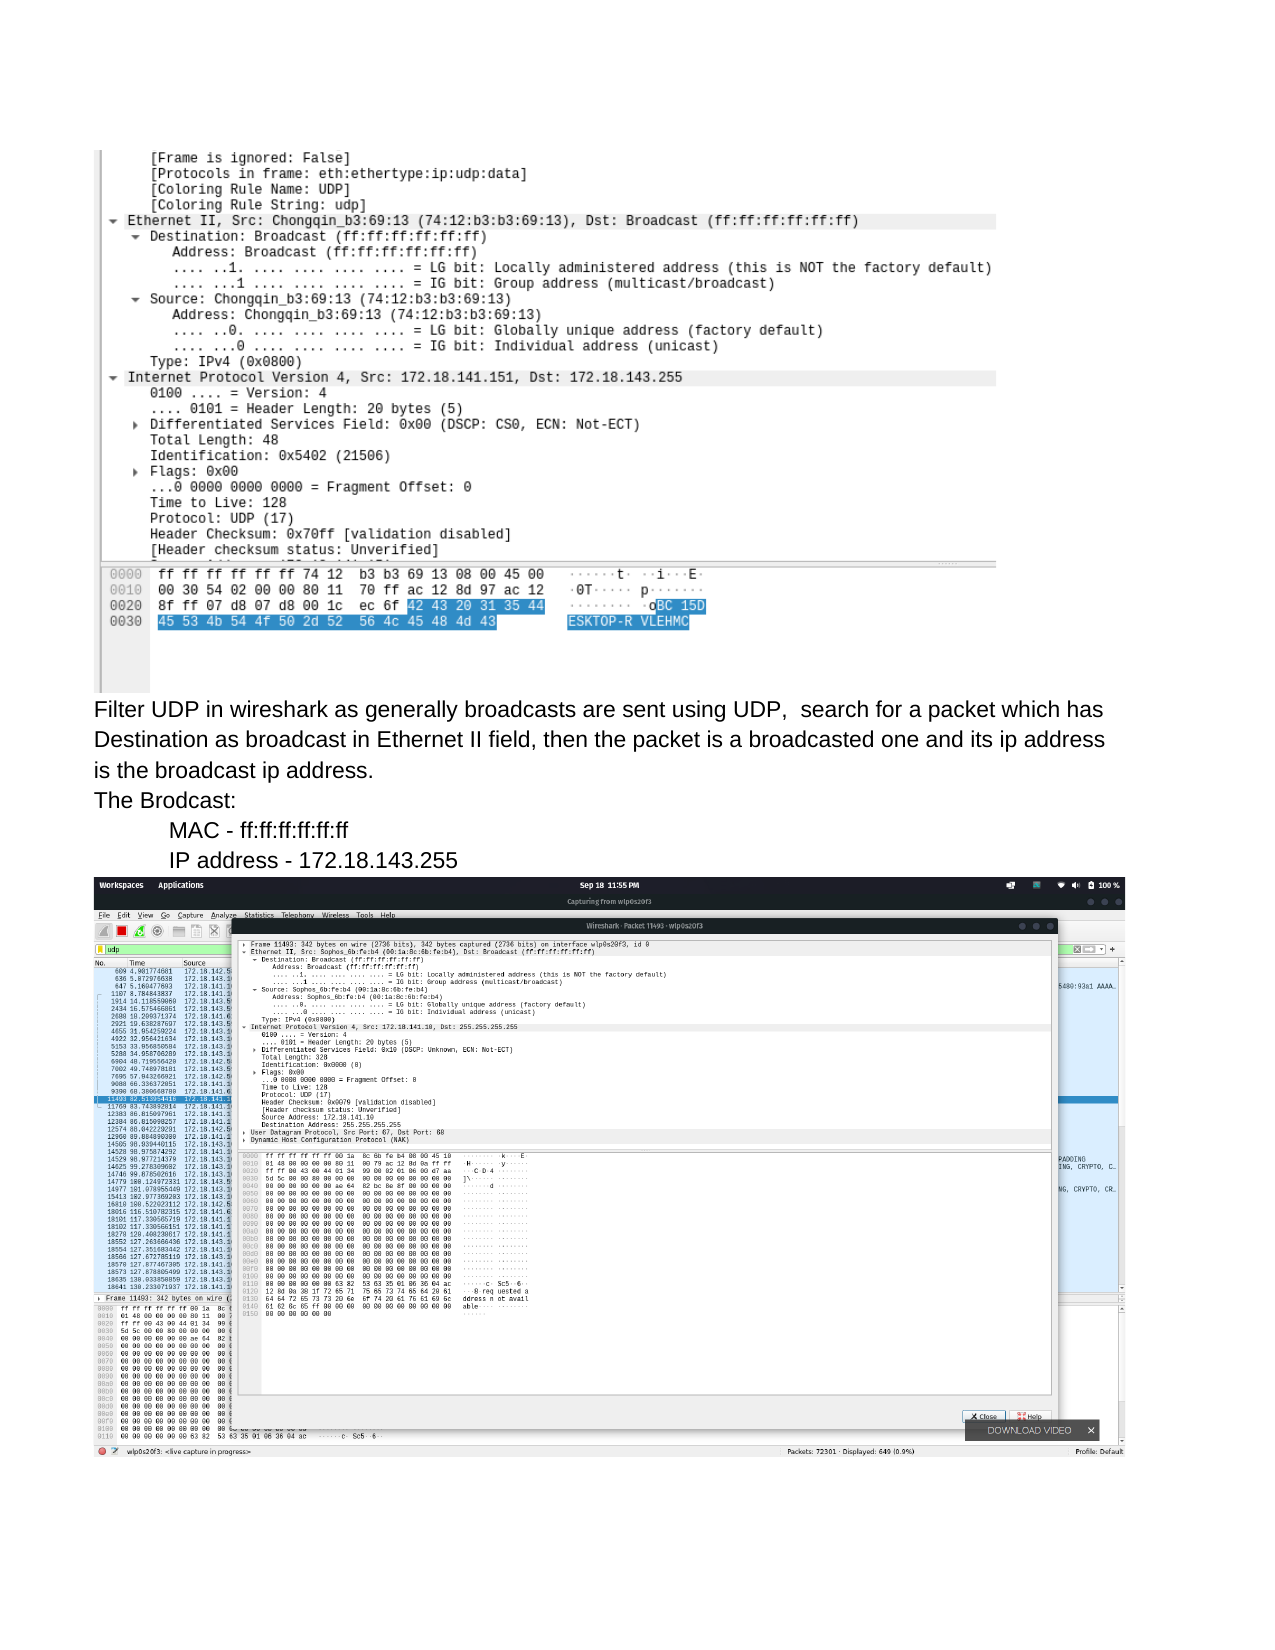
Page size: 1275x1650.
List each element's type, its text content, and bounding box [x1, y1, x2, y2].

text The Brodcast: [94, 787, 1125, 813]
text IP address - 172.18.143.255 [94, 847, 1125, 873]
text MAC - ff:ff:ff:ff:ff:ff [94, 817, 1125, 843]
text Filter UDP in wireshark as generally broadcasts are sent using UDP, search for a packet which has Destination as broadcast in Ethernet II field, then the packet is a broadcasted one and its ip address is the broadcast ip address. [94, 696, 1125, 783]
picture [93, 877, 1125, 1457]
picture [93, 150, 997, 693]
